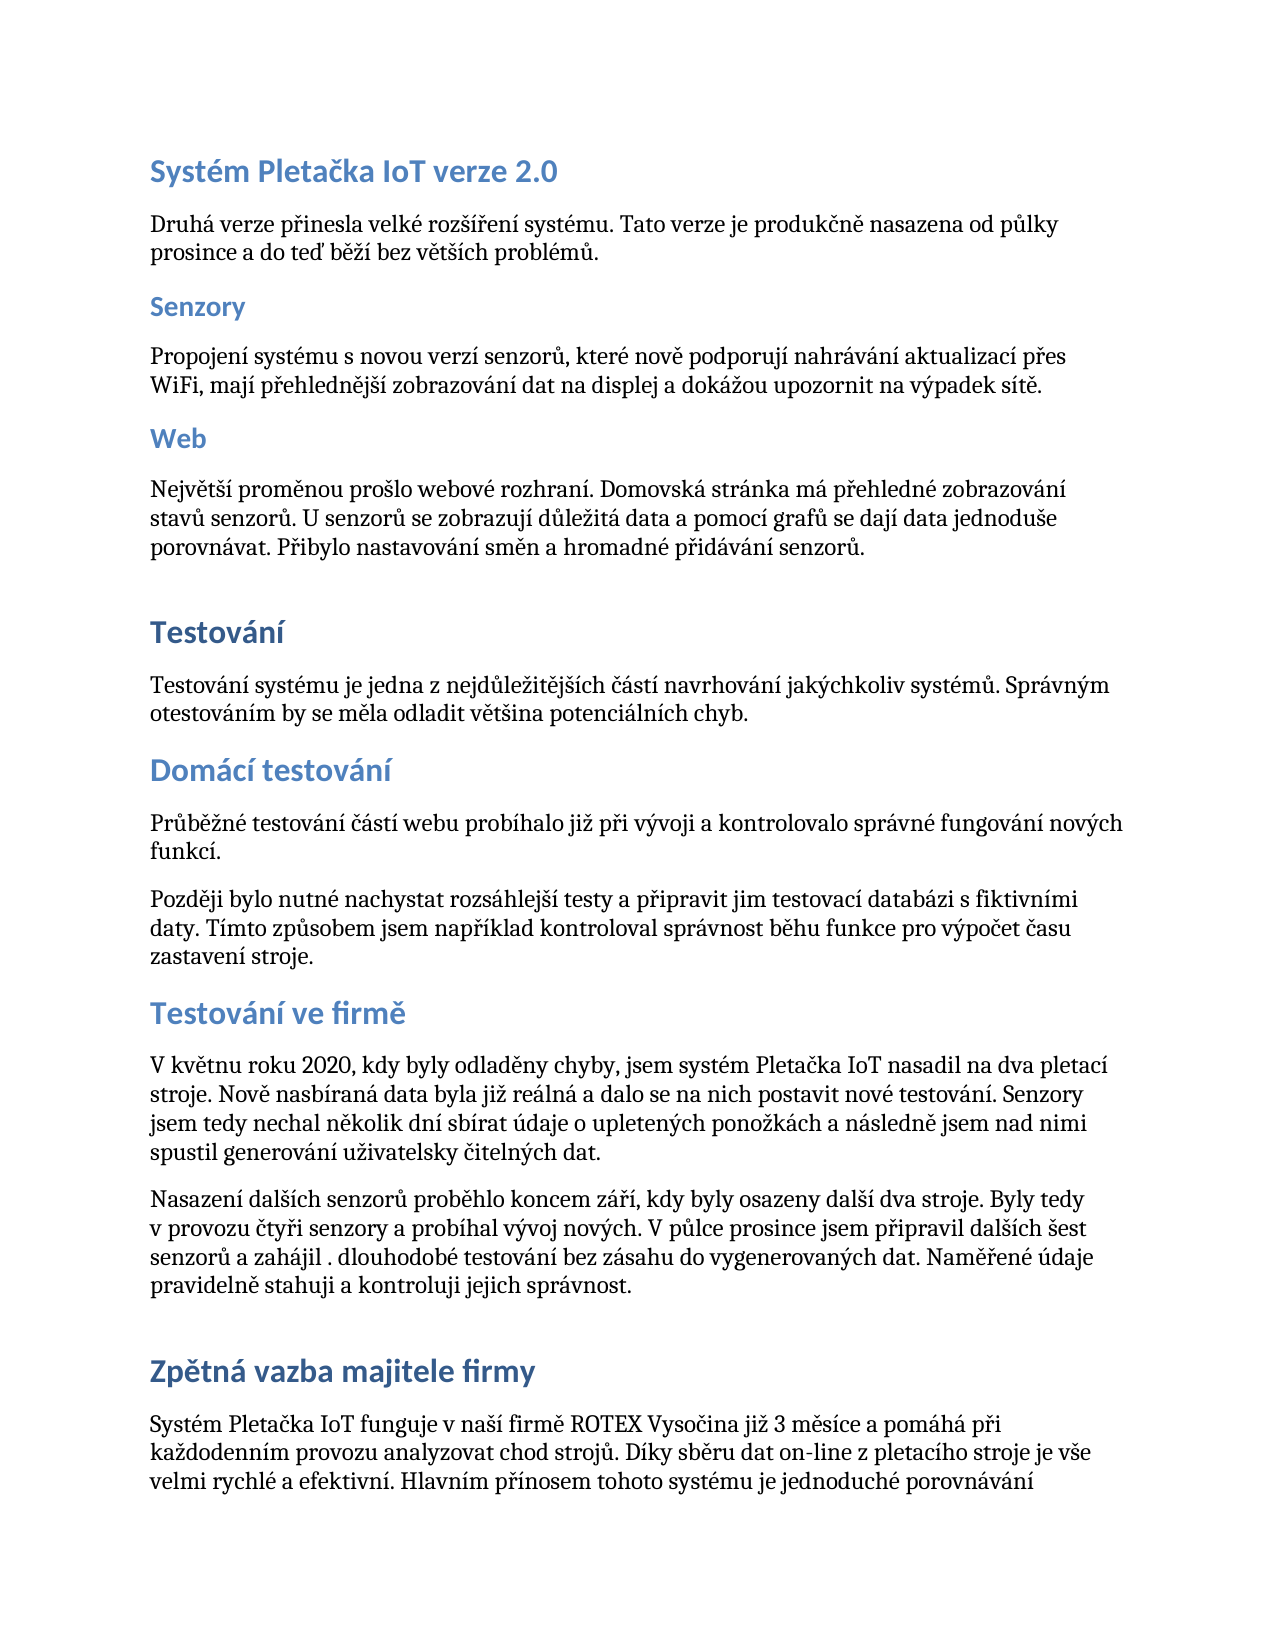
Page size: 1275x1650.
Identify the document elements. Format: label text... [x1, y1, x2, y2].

subtitle Web [150, 421, 1125, 456]
text Nasazení dalších senzorů proběhlo koncem září, kdy byly osazeny další dva stroje. Byly tedy v provozu čtyři senzory a probíhal vývoj nových. V půlce prosince jsem připravil dalších šest senzorů a zahájil . dlouhodobé testování bez zásahu do vygenerovaných dat. Naměřené údaje pravidelně stahuji a kontroluji jejich správnost. [150, 1185, 1125, 1300]
subtitle Systém Pletačka IoT verze 2.0 [150, 150, 1125, 191]
subtitle Domácí testování [150, 749, 1125, 790]
text V květnu roku 2020, kdy byly odladěny chyby, jsem systém Pletačka IoT nasadil na dva pletací stroje. Nově nasbíraná data byla již reálná a dalo se na nich postavit nové testování. Senzory jsem tedy nechal několik dní sbírat údaje o upletených ponožkách a následně jsem nad nimi spustil generování uživatelsky čitelných dat. [150, 1051, 1125, 1166]
subtitle Senzory [150, 288, 1125, 323]
subtitle Zpětná vazba majitele firmy [150, 1350, 1125, 1391]
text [150, 1409, 1125, 1496]
subtitle Testování [150, 611, 1125, 652]
text Druhá verze přinesla velké rozšíření systému. Tato verze je produkčně nasazena od půlky prosince a do teď běží bez větších problémů. [150, 209, 1125, 267]
text Průběžné testování částí webu probíhalo již při vývoji a kontrolovalo správné fungování nových funkcí. [150, 808, 1125, 866]
text Testování systému je jedna z nejdůležitějších částí navrhování jakýchkoliv systémů. Správným otestováním by se měla odladit většina potenciálních chyb. [150, 671, 1125, 728]
subtitle Testování ve firmě [150, 992, 1125, 1032]
text Později bylo nutné nachystat rozsáhlejší testy a připravit jim testovací databázi s fiktivními daty. Tímto způsobem jsem například kontroloval správnost běhu funkce pro výpočet času zastavení stroje. [150, 885, 1125, 971]
text Propojení systému s novou verzí senzorů, které nově podporují nahrávání aktualizací přes WiFi, mají přehlednější zobrazování dat na displej a dokážou upozornit na výpadek sítě. [150, 342, 1125, 400]
text Největší proměnou prošlo webové rozhraní. Domovská stránka má přehledné zobrazování stavů senzorů. U senzorů se zobrazují důležitá data a pomocí grafů se dají data jednoduše porovnávat. Přibylo nastavování směn a hromadné přidávání senzorů. [150, 475, 1125, 561]
